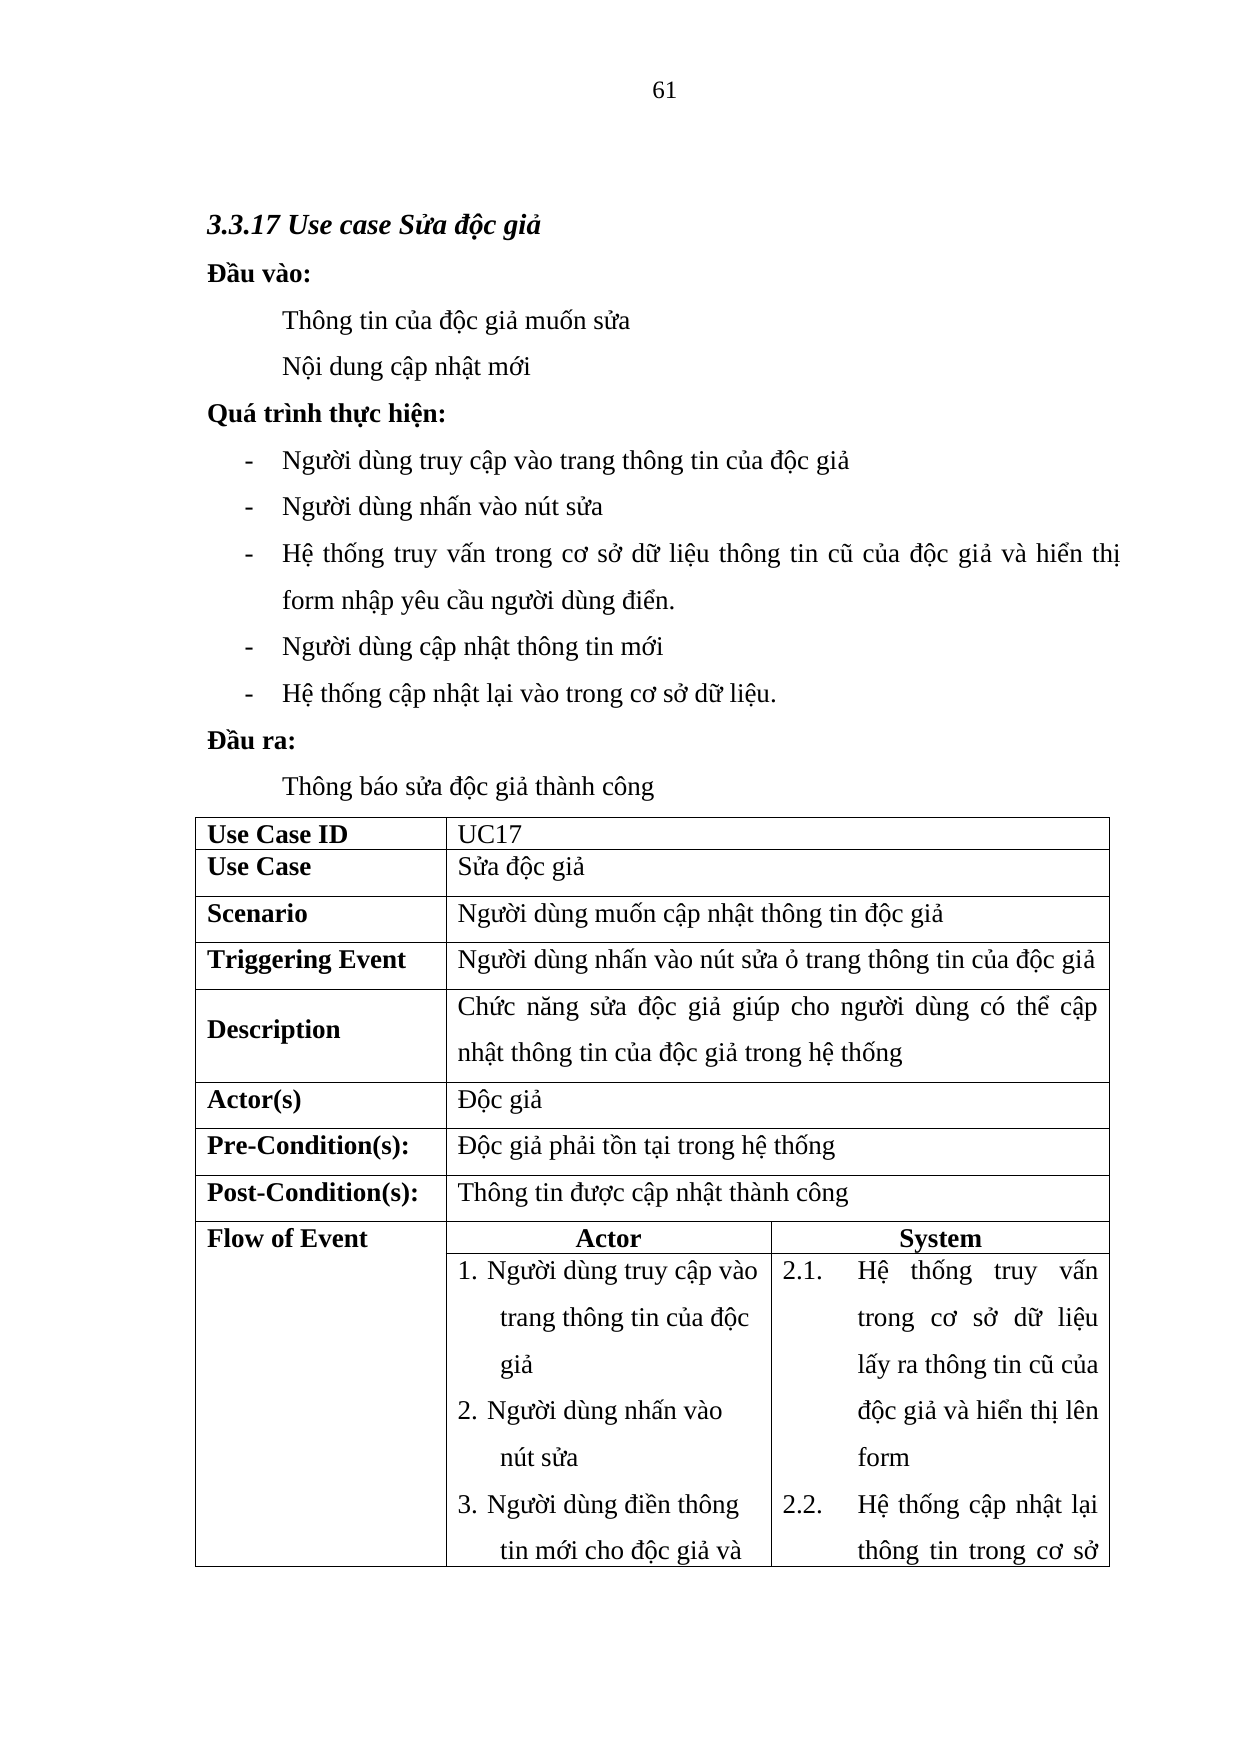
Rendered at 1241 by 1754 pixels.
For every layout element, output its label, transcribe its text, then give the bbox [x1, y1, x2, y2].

table_cell Flow of Event [196, 1222, 446, 1566]
list Người dùng truy cập vào trang thông tin của độc giả [244, 444, 1122, 475]
text Đầu ra: [207, 724, 1122, 755]
table_cell Actor [447, 1222, 771, 1253]
table_cell Post-Condition(s): [196, 1176, 446, 1221]
table_header UC17 [447, 818, 1109, 849]
table_header Use Case ID [196, 818, 446, 849]
text Nội dung cập nhật mới [207, 350, 1122, 382]
table_cell Người dùng nhấn vào nút sửa ỏ trang thông tin của độc giả [447, 943, 1109, 989]
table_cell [772, 1254, 1109, 1566]
list Người dùng cập nhật thông tin mới [244, 630, 1122, 662]
table_cell Triggering Event [196, 943, 446, 989]
text 3.3.17 Use case Sửa độc giả [207, 207, 1122, 240]
table_cell Use Case [196, 850, 446, 896]
table_cell Độc giả [447, 1083, 1109, 1128]
list Hệ thống truy vấn trong cơ sở dữ liệu thông tin cũ của độc giả và hiển thị form nhập yêu cầu người dùng điển. [244, 537, 1122, 615]
table_cell Độc giả phải tồn tại trong hệ thống [447, 1129, 1109, 1175]
table_cell Người dùng muốn cập nhật thông tin độc giả [447, 897, 1109, 942]
table_cell System [772, 1222, 1109, 1253]
text Quá trình thực hiện: [207, 397, 1122, 428]
table_cell Sửa độc giả [447, 850, 1109, 896]
table_cell Description [196, 990, 446, 1082]
text Đầu vào: [207, 257, 1122, 288]
table_cell Actor(s) [196, 1083, 446, 1128]
list Hệ thống cập nhật lại vào trong cơ sở dữ liệu. [244, 677, 1122, 708]
table_cell Chức năng sửa độc giả giúp cho người dùng có thể cập nhật thông tin của độc giả trong hệ thống [447, 990, 1109, 1082]
list Người dùng nhấn vào nút sửa [244, 490, 1122, 522]
table_cell Scenario [196, 897, 446, 942]
text Thông tin của độc giả muốn sửa [207, 304, 1122, 335]
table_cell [447, 1254, 771, 1566]
text Thông báo sửa độc giả thành công [207, 770, 1122, 802]
table_cell Pre-Condition(s): [196, 1129, 446, 1175]
table_cell Thông tin được cập nhật thành công [447, 1176, 1109, 1221]
